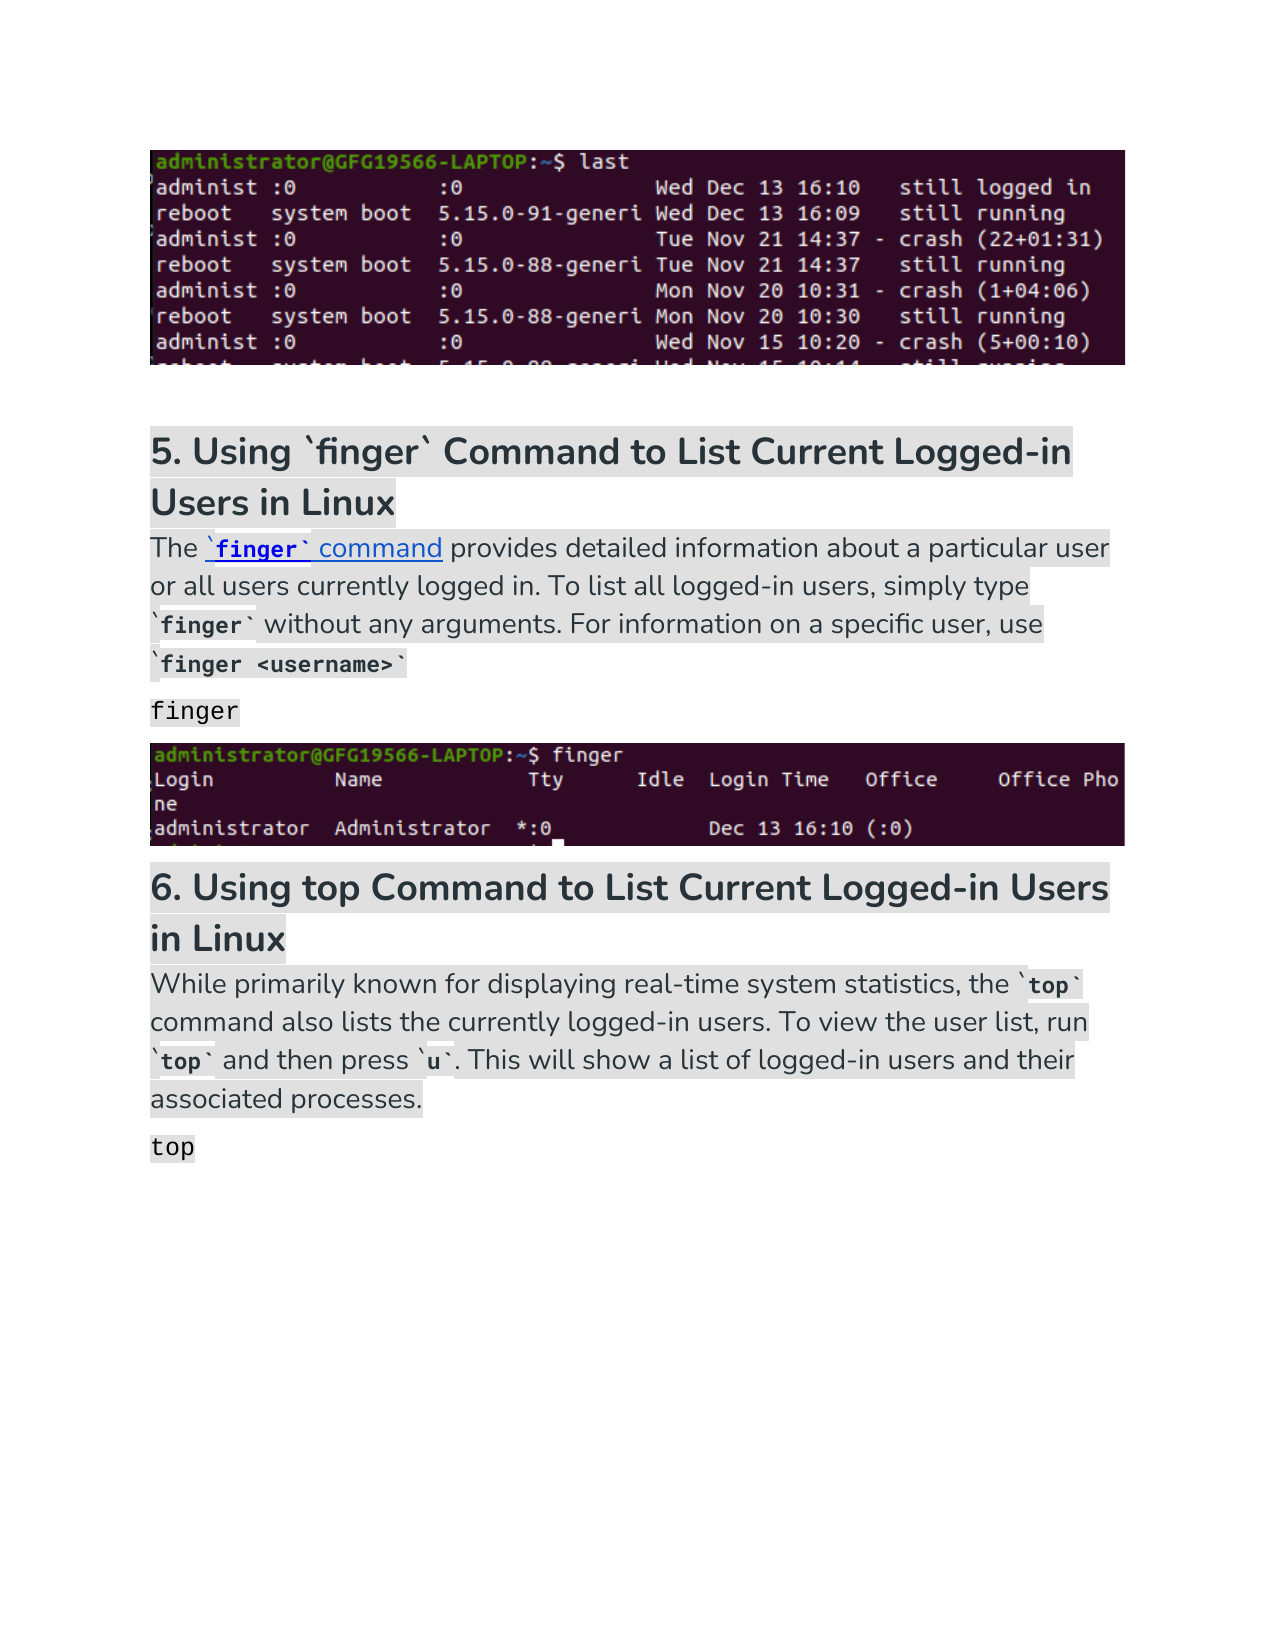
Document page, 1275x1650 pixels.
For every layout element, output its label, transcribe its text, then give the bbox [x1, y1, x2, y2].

subtitle 5. Using `finger` Command to List Current Logged-in Users in Linux [150, 426, 1125, 528]
text While primarily known for displaying real-time system statistics, the `top` command also lists the currently logged-in users. To view the user list, run `top` and then press `u`. This will show a list of logged-in users and their associated processes. [150, 964, 1125, 1118]
picture [150, 150, 1125, 365]
text finger [150, 698, 1125, 727]
subtitle 6. Using top Command to List Current Logged-in Users in Linux [150, 862, 1125, 964]
picture [150, 743, 1125, 846]
text top [150, 1134, 1125, 1163]
text The `finger` command provides detailed information about a particular user or all users currently logged in. To list all logged-in users, simply type `finger` without any arguments. For information on a specific user, use `finger <username>` [150, 528, 1125, 682]
